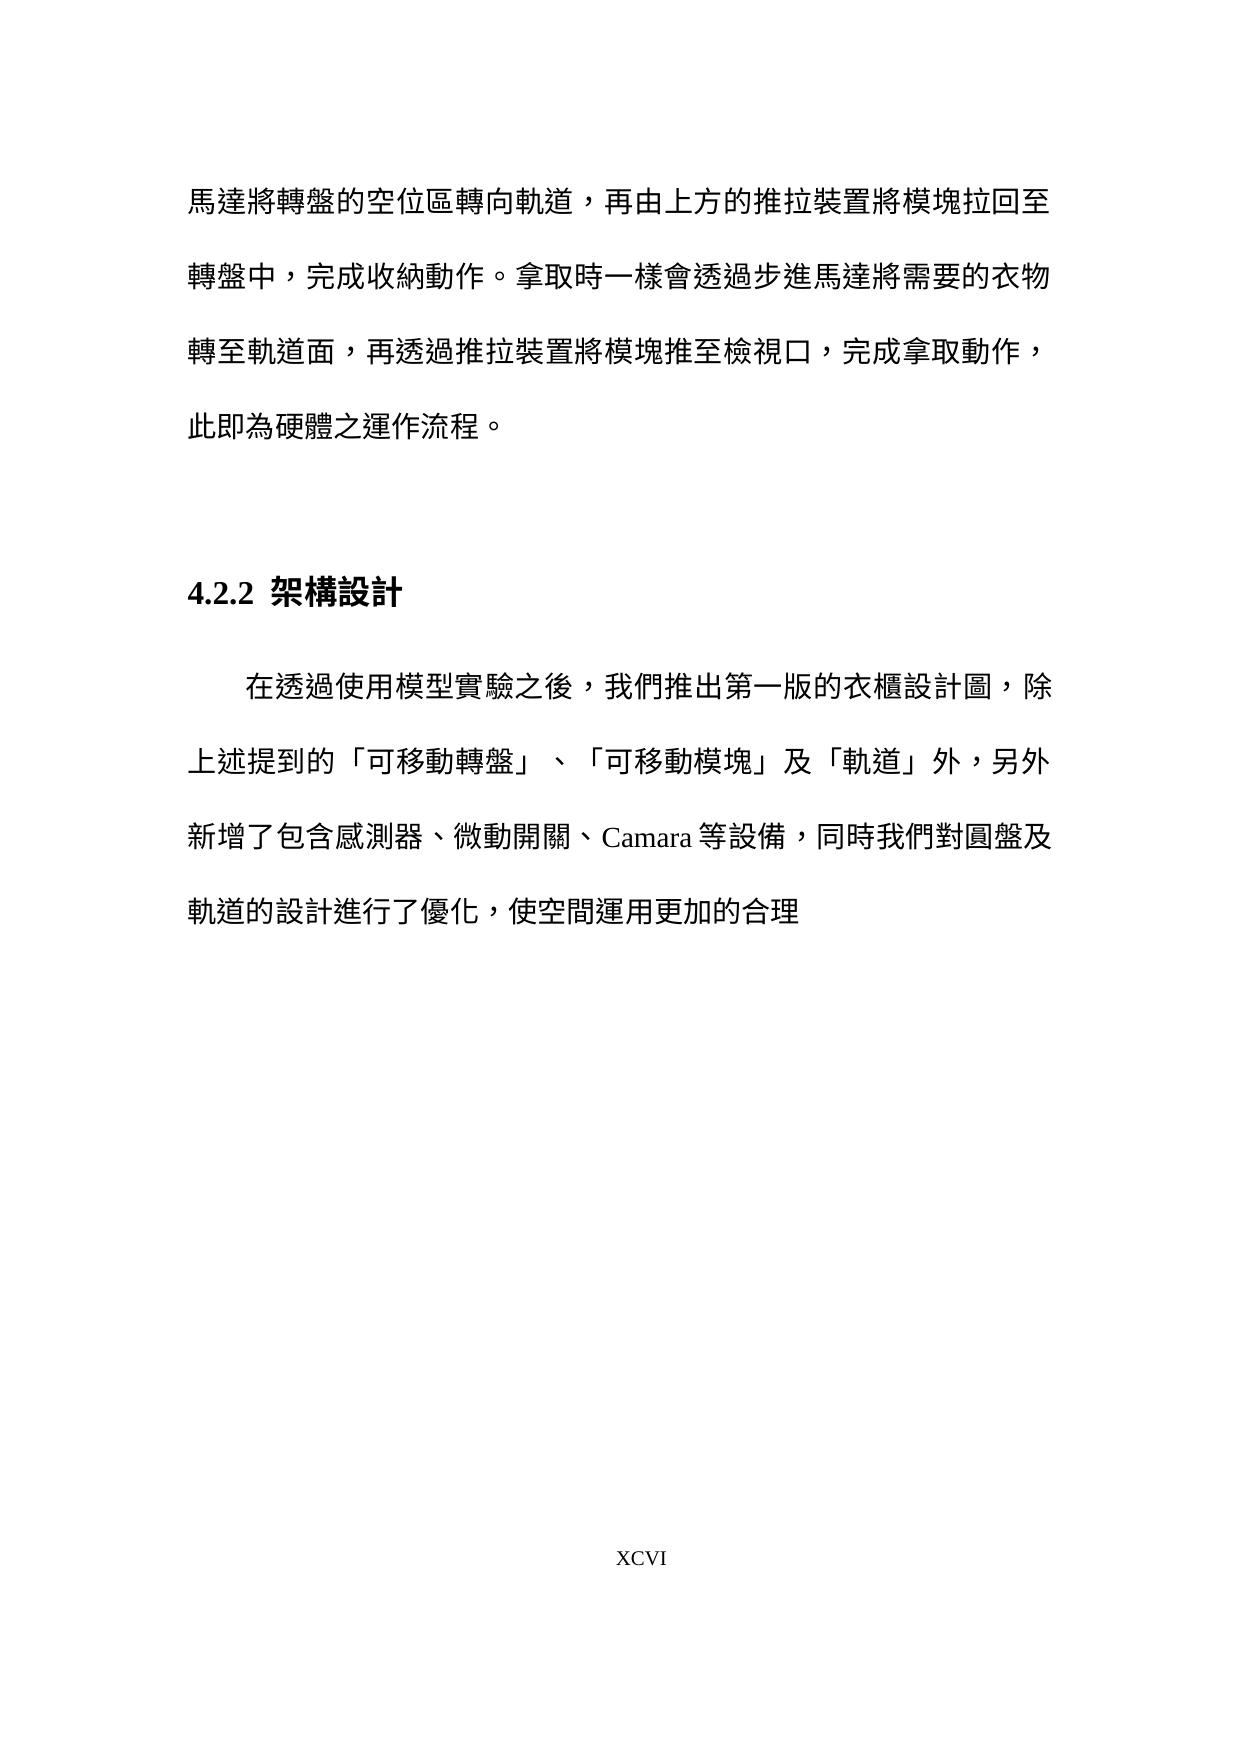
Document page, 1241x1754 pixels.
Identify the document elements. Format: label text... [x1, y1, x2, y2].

subtitle 架構設計 [187, 552, 1053, 627]
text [187, 163, 1053, 463]
text 在透過使用模型實驗之後，我們推出第一版的衣櫃設計圖，除上述提到的「可移動轉盤」、「可移動模塊」及「軌道」外，另外新增了包含感測器、微動開關、Camara等設備，同時我們對圓盤及軌道的設計進行了優化，使空間運用更加的合理 [187, 647, 1053, 947]
